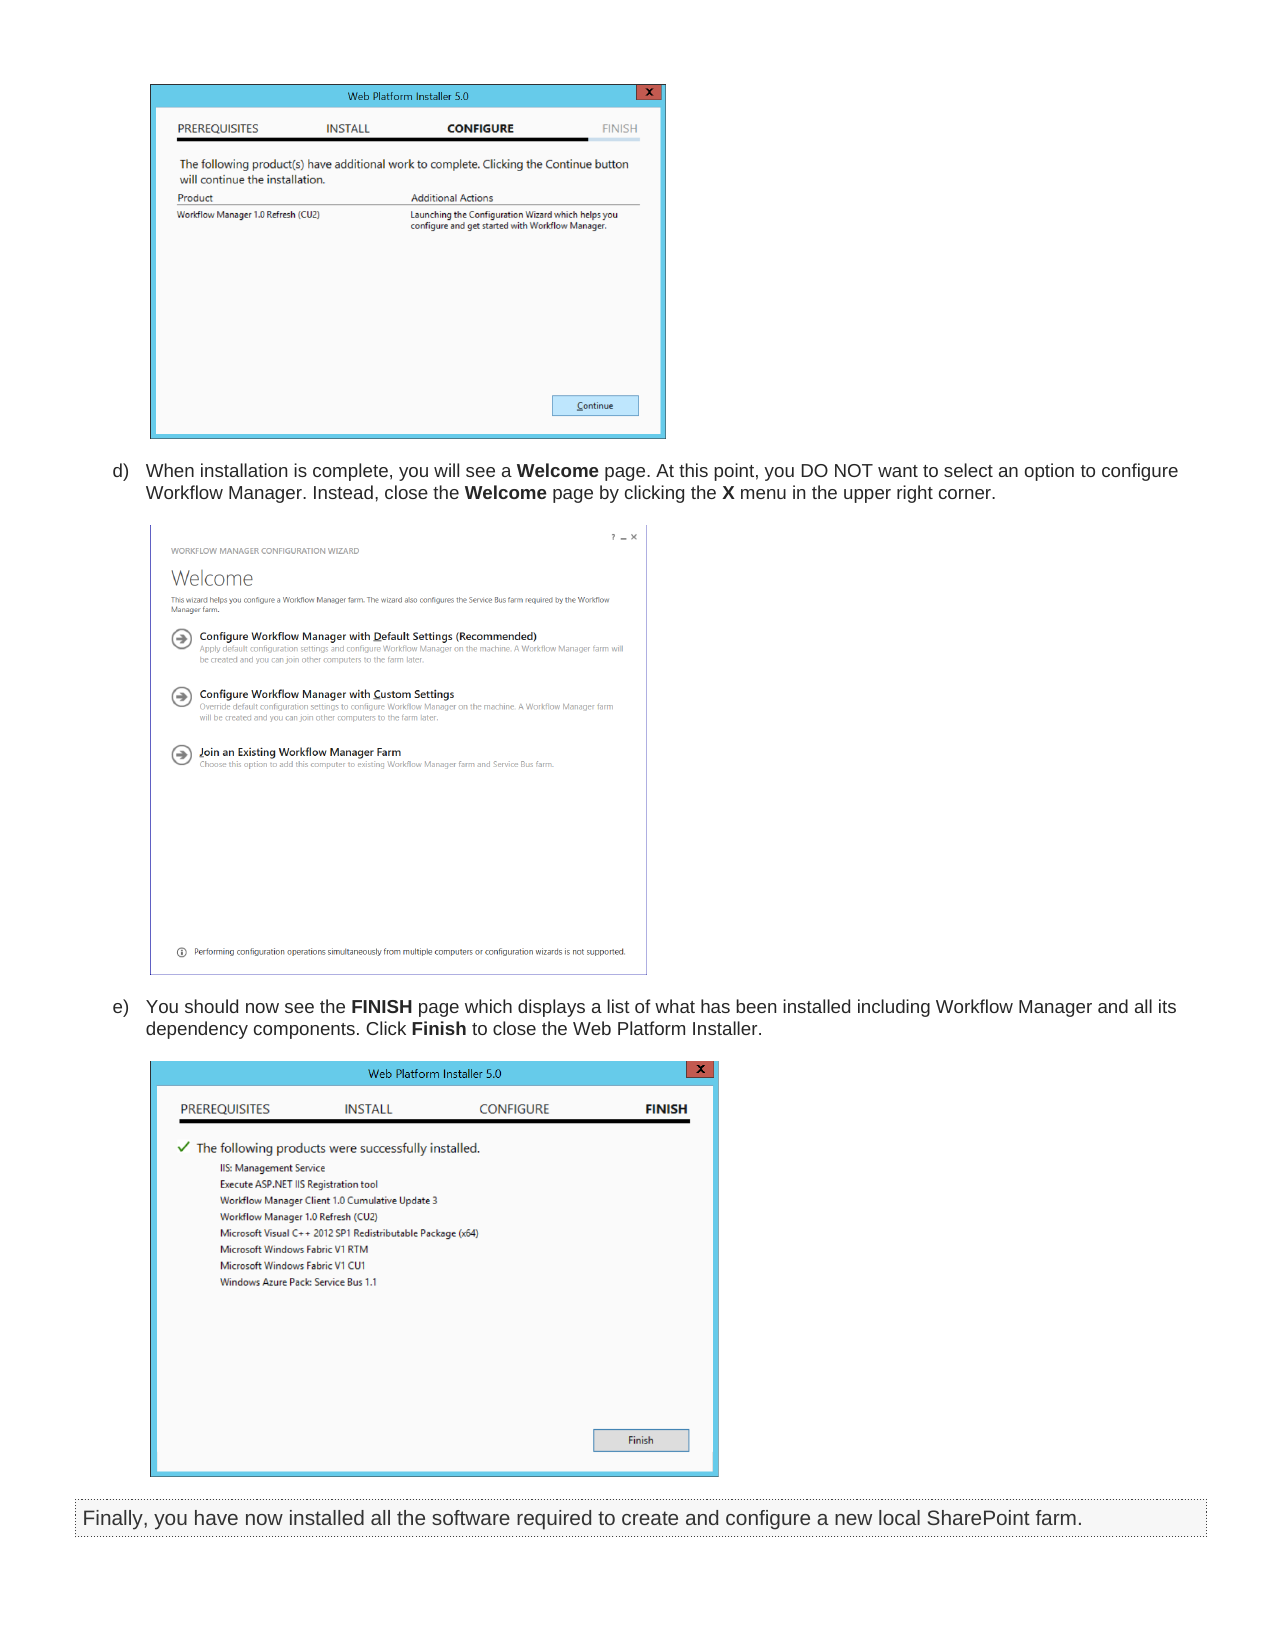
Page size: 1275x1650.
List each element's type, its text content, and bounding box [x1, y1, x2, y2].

picture [150, 1061, 719, 1477]
text You should now see the FINISH page which displays a list of what has been installed including Workflow Manager and all its dependency components. Click Finish to close the Web Platform Installer. [112, 996, 1200, 1039]
text When installation is complete, you will see a Welcome page. At this point, you DO NOT want to select an option to configure Workflow Manager. Instead, close the Welcome page by clicking the X menu in the upper right corner. [112, 460, 1200, 503]
text Finally, you have now installed all the software required to create and configure a new local SharePoint farm. [75, 1499, 1207, 1537]
picture [150, 525, 647, 975]
picture [150, 84, 666, 439]
